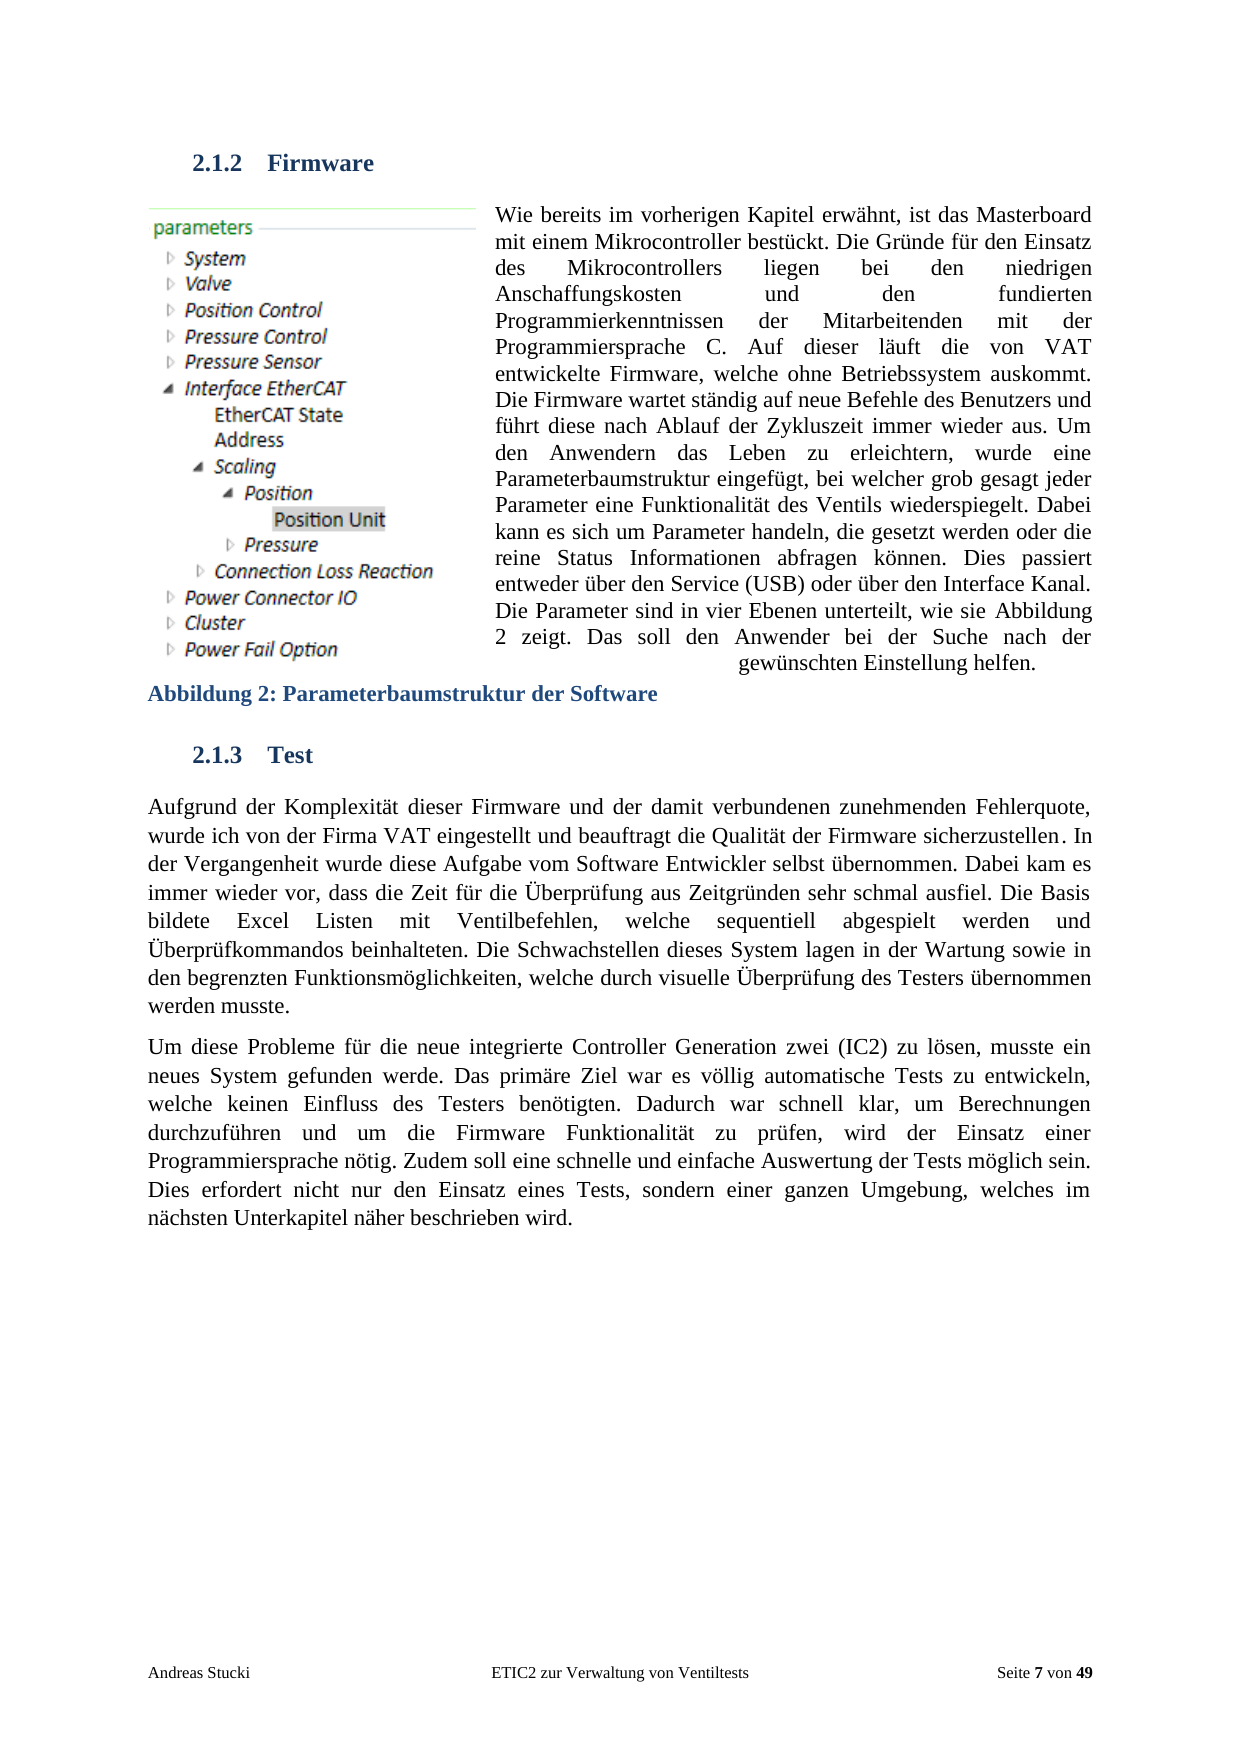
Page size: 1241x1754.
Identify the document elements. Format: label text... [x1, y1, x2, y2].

text Aufgrund der Komplexität dieser Firmware und der damit verbundenen zunehmenden Fehlerquote, wurde ich von der Firma VAT eingestellt und beauftragt die Qualität der Firmware sicherzustellen. In der Vergangenheit wurde diese Aufgabe vom Software Entwickler selbst übernommen. Dabei kam es immer wieder vor, dass die Zeit für die Überprüfung aus Zeitgründen sehr schmal ausfiel. Die Basis bildete Excel Listen mit Ventilbefehlen, welche sequentiell abgespielt werden und Überprüfkommandos beinhalteten. Die Schwachstellen dieses System lagen in der Wartung sowie in den begrenzten Funktionsmöglichkeiten, welche durch visuelle Überprüfung des Testers übernommen werden musste. [148, 793, 1092, 1019]
picture [147, 208, 476, 674]
subtitle Test [192, 740, 1092, 768]
text Um diese Probleme für die neue integrierte Controller Generation zwei (IC2) zu lösen, musste ein neues System gefunden werde. Das primäre Ziel war es völlig automatische Tests zu entwickeln, welche keinen Einfluss des Testers benötigten. Dadurch war schnell klar, um Berechnungen durchzuführen und um die Firmware Funktionalität zu prüfen, wird der Einsatz einer Programmiersprache nötig. Zudem soll eine schnelle und einfache Auswertung der Tests möglich sein. Dies erfordert nicht nur den Einsatz eines Tests, sondern einer ganzen Umgebung, welches im nächsten Unterkapitel näher beschrieben wird. [148, 1033, 1092, 1230]
subtitle Firmware [192, 148, 1092, 176]
